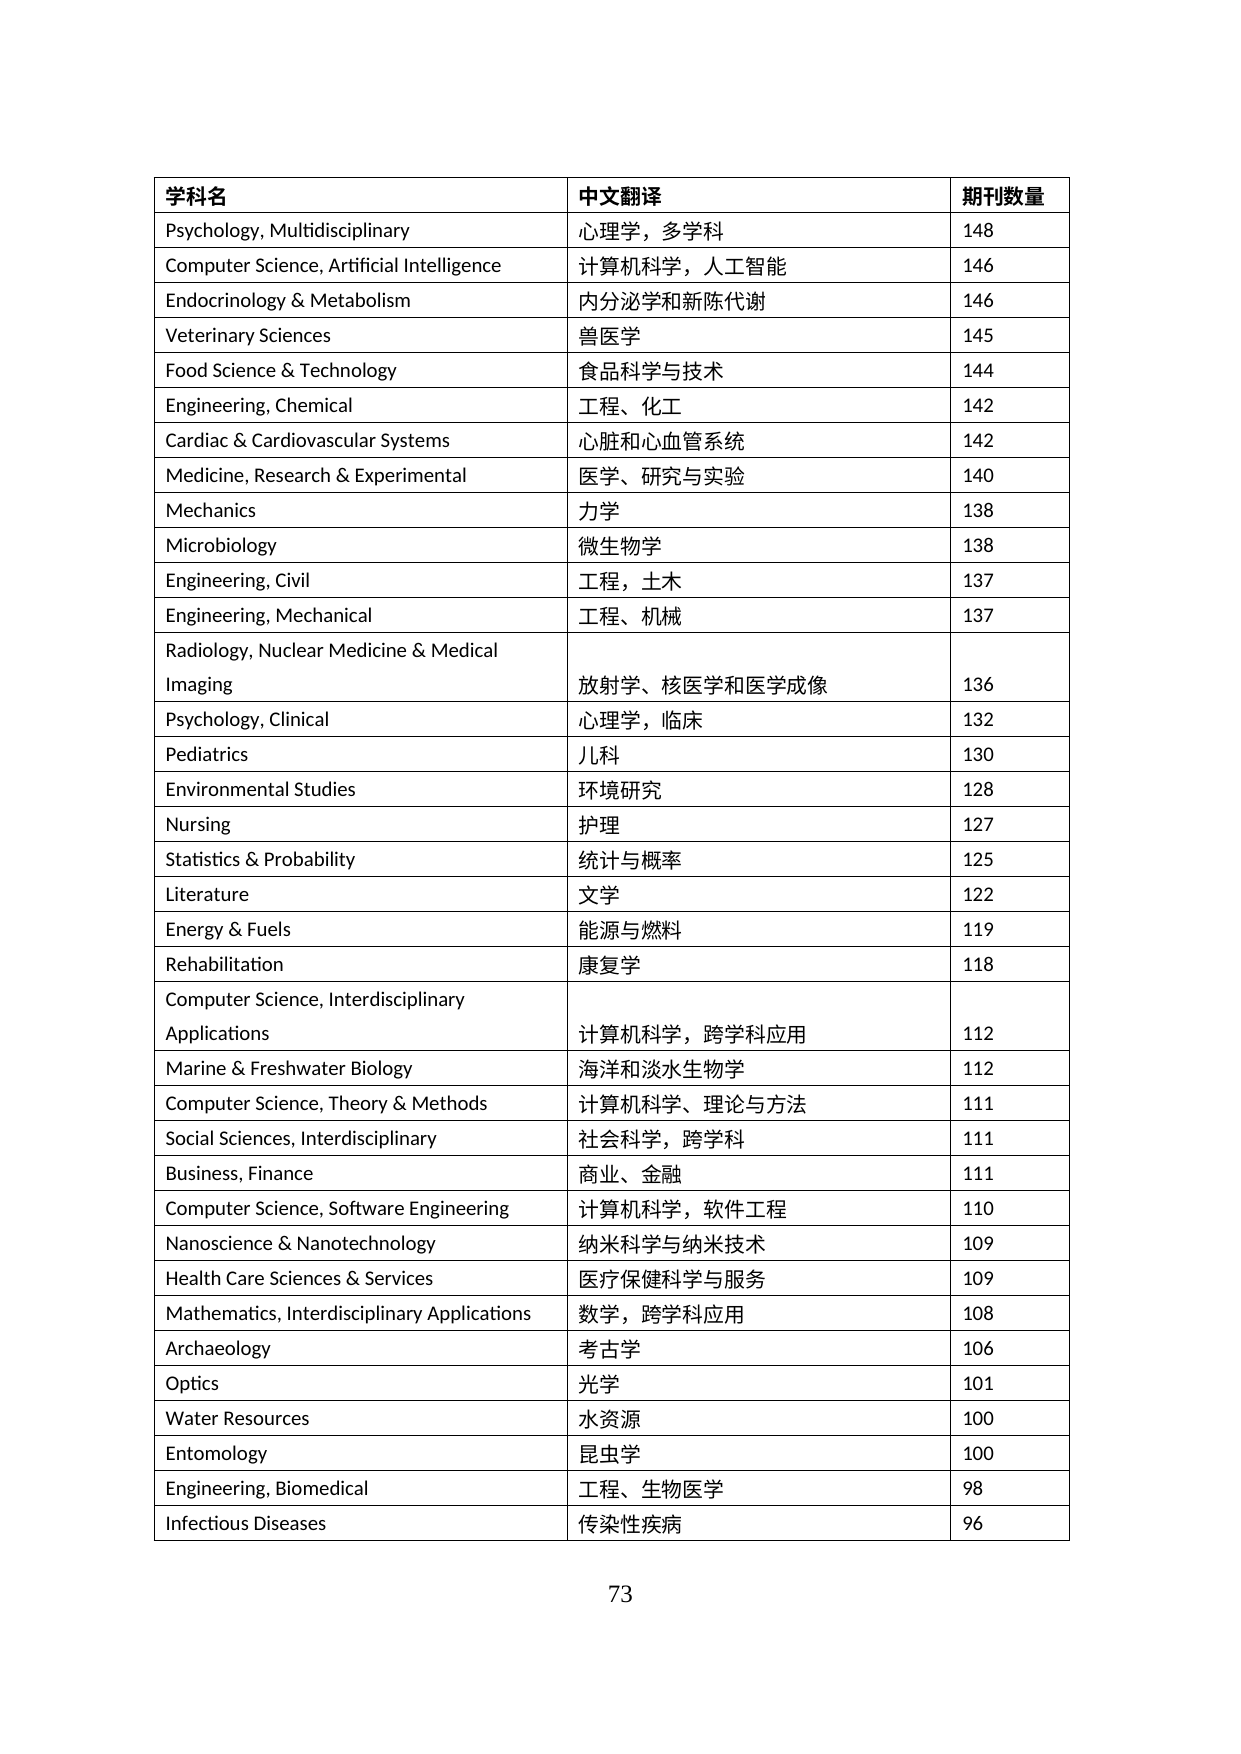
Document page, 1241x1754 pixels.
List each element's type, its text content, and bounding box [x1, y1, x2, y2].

table_cell Entomology [155, 1436, 567, 1470]
table_cell Computer Science, Interdisciplinary Applications [155, 982, 567, 1050]
table_cell Statistics & Probability [155, 842, 567, 876]
table_cell 127 [951, 807, 1069, 841]
table_cell 医学、研究与实验 [568, 458, 950, 492]
table_cell 111 [951, 1156, 1069, 1190]
table_cell Microbiology [155, 528, 567, 562]
table_cell 昆虫学 [568, 1436, 950, 1470]
table_cell 纳米科学与纳米技术 [568, 1226, 950, 1260]
table_cell 考古学 [568, 1331, 950, 1365]
table_cell 108 [951, 1296, 1069, 1330]
table_cell 146 [951, 248, 1069, 282]
table_cell Marine & Freshwater Biology [155, 1051, 567, 1085]
table_cell 工程、机械 [568, 598, 950, 632]
table_cell 心脏和心血管系统 [568, 423, 950, 457]
table_cell 125 [951, 842, 1069, 876]
table_cell Computer Science, Theory & Methods [155, 1086, 567, 1120]
table_cell Pediatrics [155, 737, 567, 771]
table_cell 兽医学 [568, 318, 950, 352]
table_cell 心理学，临床 [568, 702, 950, 736]
table_cell 儿科 [568, 737, 950, 771]
table_cell 100 [951, 1436, 1069, 1470]
table_cell 111 [951, 1121, 1069, 1155]
table_cell 环境研究 [568, 772, 950, 806]
table_cell 140 [951, 458, 1069, 492]
table_cell 水资源 [568, 1401, 950, 1435]
table_cell 138 [951, 493, 1069, 527]
table_header 中文翻译 [568, 178, 950, 212]
table_cell Psychology, Clinical [155, 702, 567, 736]
table_cell 内分泌学和新陈代谢 [568, 283, 950, 317]
table_cell 食品科学与技术 [568, 353, 950, 387]
table_cell 137 [951, 598, 1069, 632]
table_cell 142 [951, 423, 1069, 457]
table_cell Engineering, Mechanical [155, 598, 567, 632]
table_cell Cardiac & Cardiovascular Systems [155, 423, 567, 457]
table_cell Engineering, Civil [155, 563, 567, 597]
table_cell 康复学 [568, 947, 950, 981]
table_cell 能源与燃料 [568, 912, 950, 946]
table_cell 142 [951, 388, 1069, 422]
table_cell 海洋和淡水生物学 [568, 1051, 950, 1085]
table_cell Nursing [155, 807, 567, 841]
table_cell Literature [155, 877, 567, 911]
table_cell 医疗保健科学与服务 [568, 1261, 950, 1295]
table_cell 110 [951, 1191, 1069, 1225]
table_cell Mathematics, Interdisciplinary Applications [155, 1296, 567, 1330]
table_cell Mechanics [155, 493, 567, 527]
table_cell 98 [951, 1471, 1069, 1505]
table_cell 工程、生物医学 [568, 1471, 950, 1505]
table_cell Engineering, Biomedical [155, 1471, 567, 1505]
table_cell 护理 [568, 807, 950, 841]
table_cell 109 [951, 1261, 1069, 1295]
table_cell 放射学、核医学和医学成像 [568, 633, 950, 701]
table_cell Archaeology [155, 1331, 567, 1365]
table_cell 计算机科学，软件工程 [568, 1191, 950, 1225]
table_cell 96 [951, 1506, 1069, 1540]
table_cell 文学 [568, 877, 950, 911]
table_cell Engineering, Chemical [155, 388, 567, 422]
table_cell 136 [951, 633, 1069, 701]
table_cell 商业、金融 [568, 1156, 950, 1190]
table_cell Food Science & Technology [155, 353, 567, 387]
table_cell 128 [951, 772, 1069, 806]
table_cell 144 [951, 353, 1069, 387]
table_cell 119 [951, 912, 1069, 946]
table_cell Social Sciences, Interdisciplinary [155, 1121, 567, 1155]
table_cell 社会科学，跨学科 [568, 1121, 950, 1155]
table_cell 工程、化工 [568, 388, 950, 422]
table_cell 137 [951, 563, 1069, 597]
table_cell 100 [951, 1401, 1069, 1435]
table_cell 138 [951, 528, 1069, 562]
table_cell 力学 [568, 493, 950, 527]
table_cell Medicine, Research & Experimental [155, 458, 567, 492]
table_cell Business, Finance [155, 1156, 567, 1190]
table_cell Rehabilitation [155, 947, 567, 981]
table_cell Psychology, Multidisciplinary [155, 213, 567, 247]
table_cell Water Resources [155, 1401, 567, 1435]
table_cell 工程，土木 [568, 563, 950, 597]
table_cell 109 [951, 1226, 1069, 1260]
table_cell 101 [951, 1366, 1069, 1400]
table_cell 光学 [568, 1366, 950, 1400]
table_cell Energy & Fuels [155, 912, 567, 946]
table_cell 106 [951, 1331, 1069, 1365]
table_cell Computer Science, Artificial Intelligence [155, 248, 567, 282]
table_cell 148 [951, 213, 1069, 247]
table_cell 数学，跨学科应用 [568, 1296, 950, 1330]
table_cell 111 [951, 1086, 1069, 1120]
table_cell Computer Science, Software Engineering [155, 1191, 567, 1225]
table_cell 计算机科学，人工智能 [568, 248, 950, 282]
table_cell 心理学，多学科 [568, 213, 950, 247]
table_cell Environmental Studies [155, 772, 567, 806]
table_cell Radiology, Nuclear Medicine & Medical Imaging [155, 633, 567, 701]
table_cell 112 [951, 1051, 1069, 1085]
table_cell Nanoscience & Nanotechnology [155, 1226, 567, 1260]
table_cell Endocrinology & Metabolism [155, 283, 567, 317]
table_cell 112 [951, 982, 1069, 1050]
table_cell 122 [951, 877, 1069, 911]
table_cell Optics [155, 1366, 567, 1400]
table_cell 计算机科学，跨学科应用 [568, 982, 950, 1050]
table_cell Infectious Diseases [155, 1506, 567, 1540]
table_cell 统计与概率 [568, 842, 950, 876]
table_cell 132 [951, 702, 1069, 736]
table_cell 118 [951, 947, 1069, 981]
table_cell Veterinary Sciences [155, 318, 567, 352]
table_cell 计算机科学、理论与方法 [568, 1086, 950, 1120]
table_cell Health Care Sciences & Services [155, 1261, 567, 1295]
table_cell 微生物学 [568, 528, 950, 562]
table_cell 传染性疾病 [568, 1506, 950, 1540]
table_header 期刊数量 [951, 178, 1069, 212]
table_header 学科名 [155, 178, 567, 212]
table_cell 145 [951, 318, 1069, 352]
table_cell 130 [951, 737, 1069, 771]
table_cell 146 [951, 283, 1069, 317]
